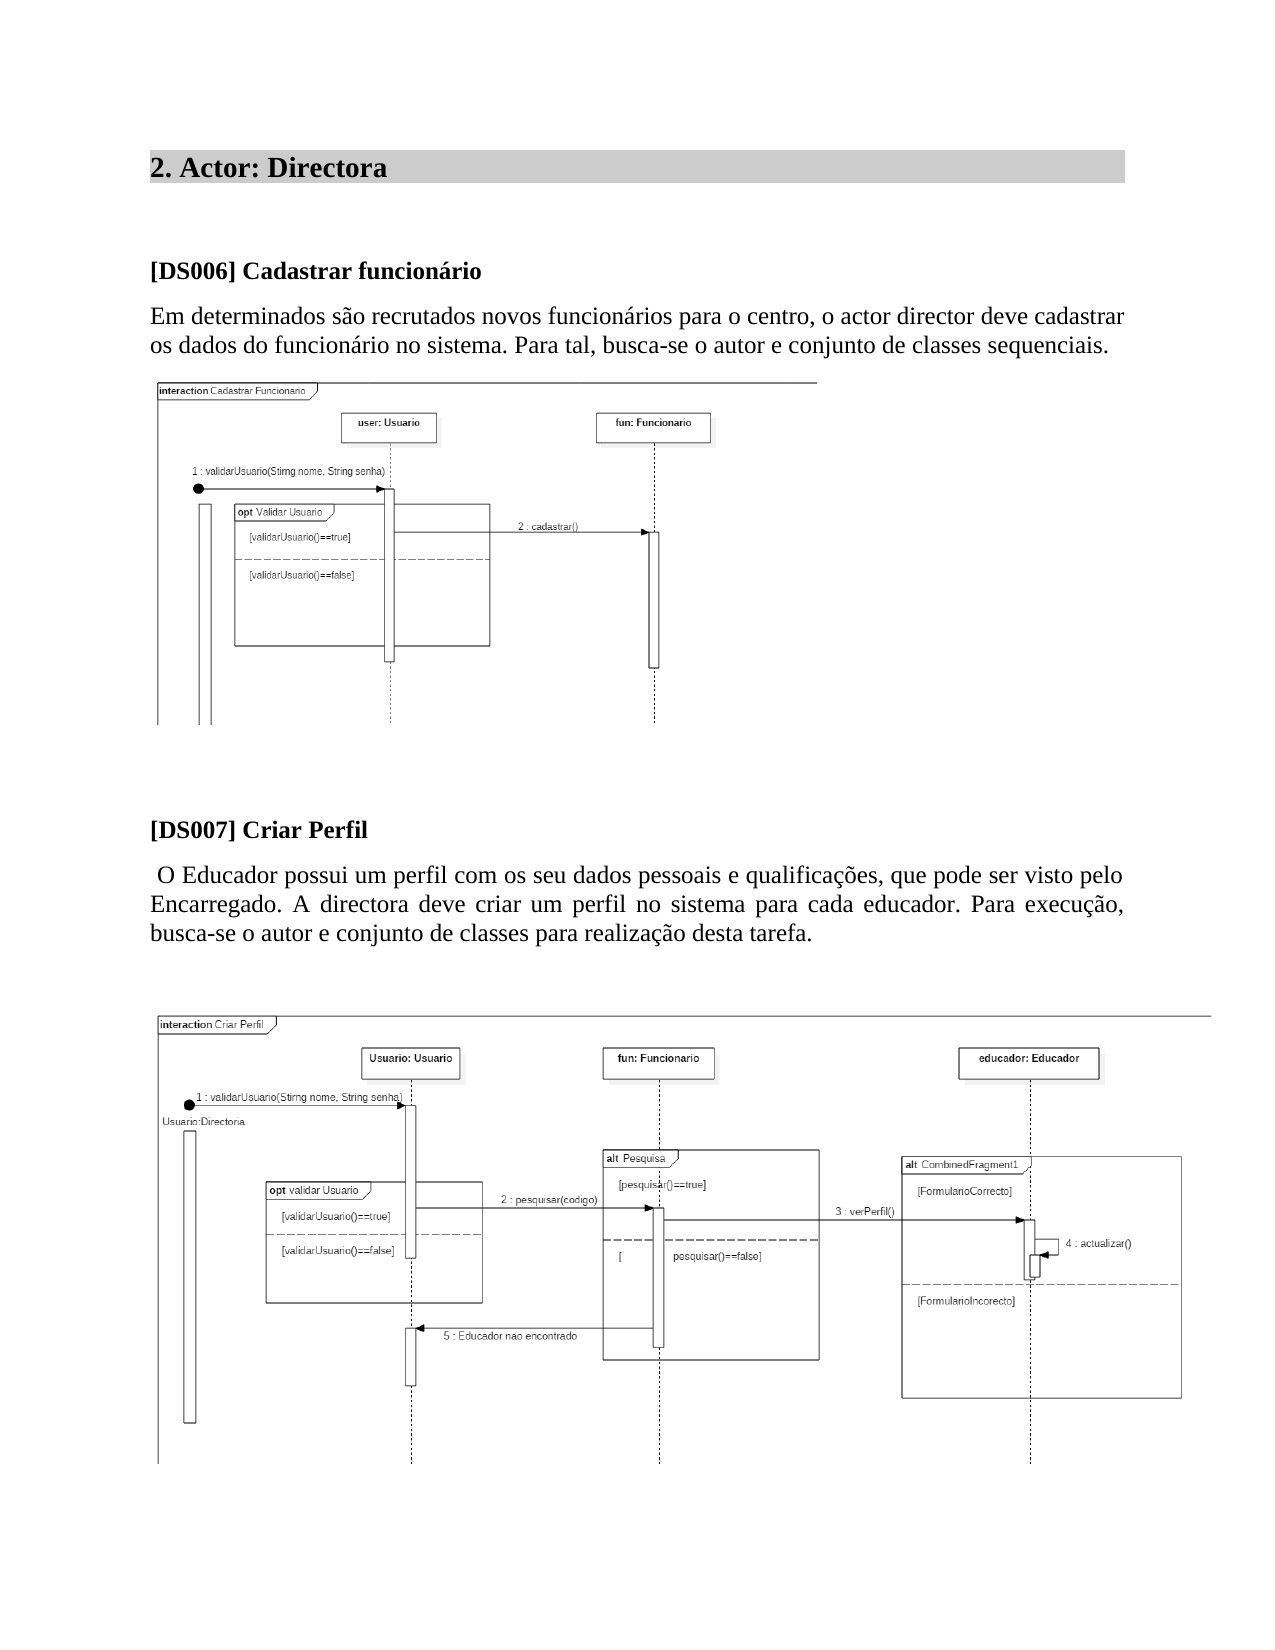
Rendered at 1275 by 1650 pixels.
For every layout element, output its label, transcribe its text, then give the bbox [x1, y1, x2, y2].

text O Educador possui um perfil com os seu dados pessoais e qualificações, que pode ser visto pelo Encarregado. A directora deve criar um perfil no sistema para cada educador. Para execução, busca-se o autor e conjunto de classes para realização desta tarefa. [150, 861, 1125, 947]
text [DS007] Criar Perfil [150, 815, 1125, 844]
picture [150, 375, 818, 725]
picture [150, 1008, 1212, 1464]
subtitle 2. Actor: Directora [150, 150, 1125, 183]
text [DS006] Cadastrar funcionário [150, 256, 1125, 284]
text Em determinados são recrutados novos funcionários para o centro, o actor director deve cadastrar os dados do funcionário no sistema. Para tal, busca-se o autor e conjunto de classes sequenciais. [150, 301, 1125, 359]
